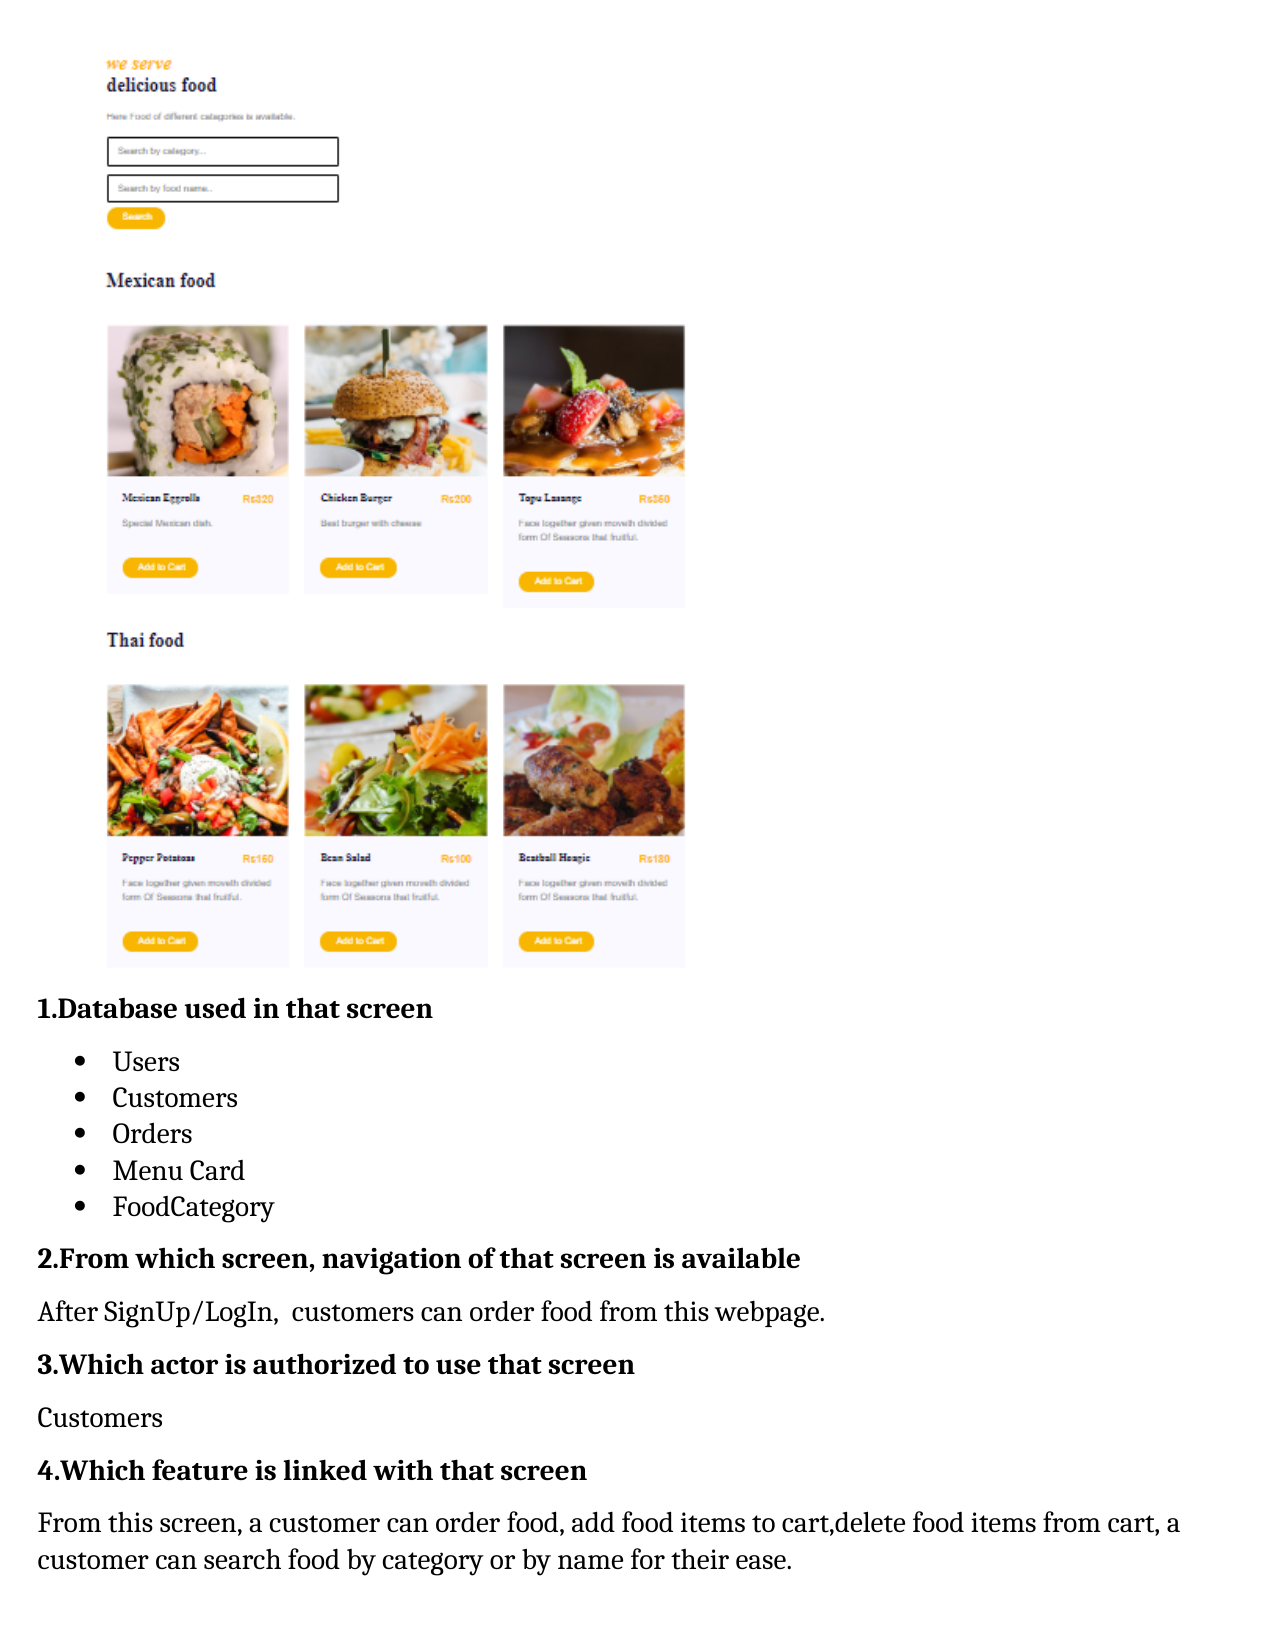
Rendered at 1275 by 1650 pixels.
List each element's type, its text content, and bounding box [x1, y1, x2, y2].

text From this screen, a customer can order food, add food items to cart,delete food items from cart, a customer can search food by category or by name for their ease. [37, 1507, 1237, 1576]
text Customers [37, 1401, 1237, 1434]
text 1.Database used in that screen [37, 992, 1237, 1026]
list Orders [75, 1117, 1237, 1151]
list Menu Card [75, 1154, 1237, 1187]
list FoodCategory [75, 1190, 1237, 1223]
text 4.Which feature is linked with that screen [37, 1454, 1237, 1487]
picture [37, 37, 765, 974]
text After SignUp/LogIn, customers can order food from this webpage. [37, 1295, 1237, 1329]
text 3.Which actor is authorized to use that screen [37, 1348, 1237, 1382]
list Customers [75, 1081, 1237, 1115]
text 2.From which screen, navigation of that screen is available [37, 1243, 1237, 1276]
list Users [75, 1045, 1237, 1079]
